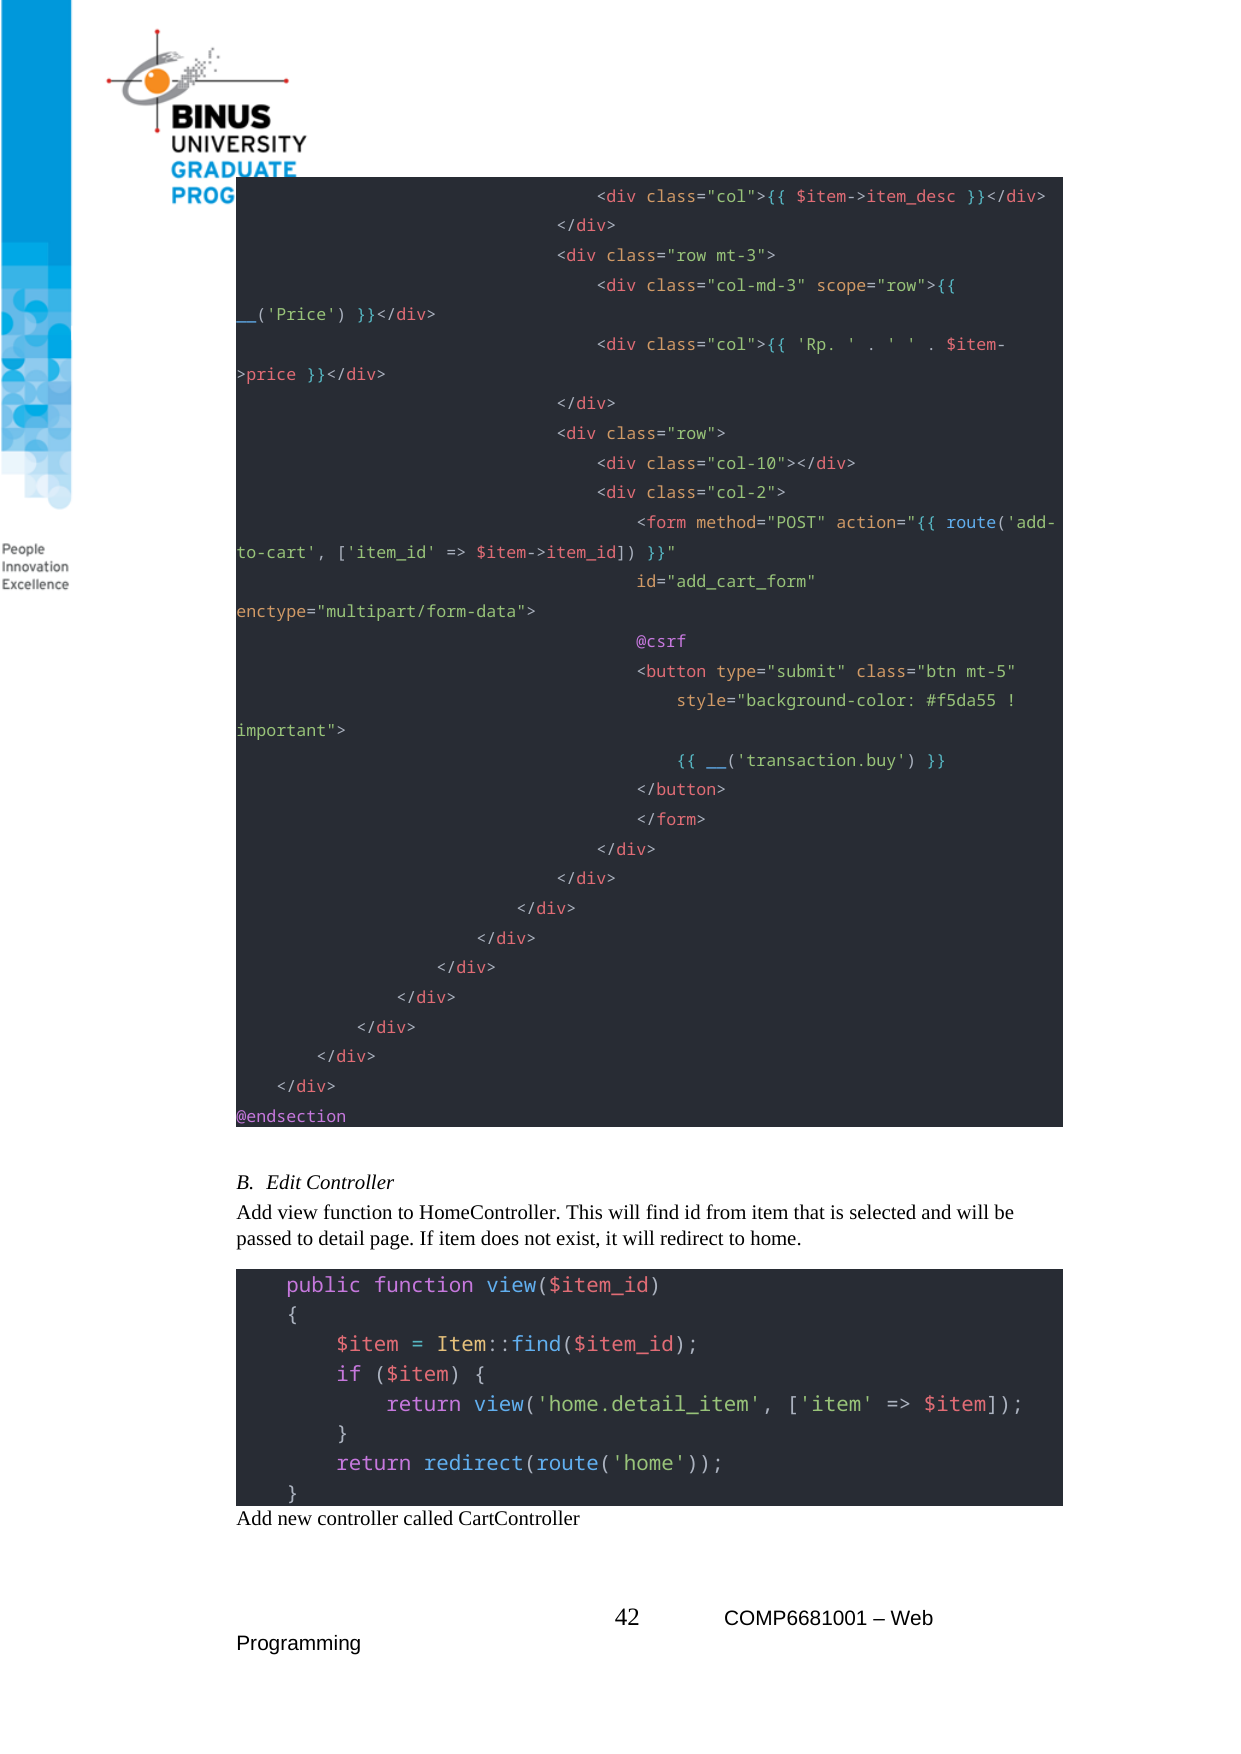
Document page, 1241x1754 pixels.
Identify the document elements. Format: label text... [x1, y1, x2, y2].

text <form method="POST" action="{{ route('add-to-cart', ['item_id' => $item->item_id]) }}" [236, 504, 1063, 563]
text <div class="row mt-3"> [236, 237, 1063, 266]
text <div class="col">{{ 'Rp. ' . ' ' . $item->price }}</div> [236, 326, 1063, 385]
text </div> [236, 1038, 1063, 1068]
text Add view function to HomeController. This will find id from item that is selected and will be passed to detail page. If item does not exist, it will redirect to home. [236, 1200, 1063, 1250]
text $item = Item::find($item_id); [236, 1328, 1063, 1358]
text </div> [236, 860, 1063, 890]
text } [236, 1476, 1063, 1506]
picture [0, 0, 560, 606]
text <div class="col">{{ $item->item_desc }}</div> [236, 177, 1063, 207]
text return view('home.detail_item', ['item' => $item]); [236, 1387, 1063, 1417]
text </div> [236, 890, 1063, 919]
text </div> [236, 1068, 1063, 1097]
text @endsection [236, 1097, 1063, 1127]
text </div> [236, 949, 1063, 979]
text } [236, 1417, 1063, 1447]
text {{ __('transaction.buy') }} [236, 741, 1063, 771]
text Add new controller called CartController [236, 1506, 1063, 1530]
text style="background-color: #f5da55 !important"> [236, 682, 1063, 741]
subtitle Edit Controller [236, 1170, 1063, 1194]
text { [236, 1298, 1063, 1328]
text </form> [236, 801, 1063, 830]
text </div> [236, 385, 1063, 415]
text if ($item) { [236, 1358, 1063, 1387]
text </div> [236, 979, 1063, 1008]
text </div> [236, 207, 1063, 237]
text </div> [236, 1008, 1063, 1038]
text <div class="col-md-3" scope="row">{{ __('Price') }}</div> [236, 266, 1063, 326]
text <div class="row"> [236, 415, 1063, 444]
text @csrf [236, 622, 1063, 652]
text </div> [236, 830, 1063, 860]
text <div class="col-2"> [236, 474, 1063, 504]
text </div> [236, 919, 1063, 949]
text <div class="col-10"></div> [236, 444, 1063, 474]
text public function view($item_id) [236, 1269, 1063, 1298]
text </button> [236, 771, 1063, 801]
text return redirect(route('home')); [236, 1447, 1063, 1476]
text id="add_cart_form" enctype="multipart/form-data"> [236, 563, 1063, 622]
text <button type="submit" class="btn mt-5" [236, 652, 1063, 682]
